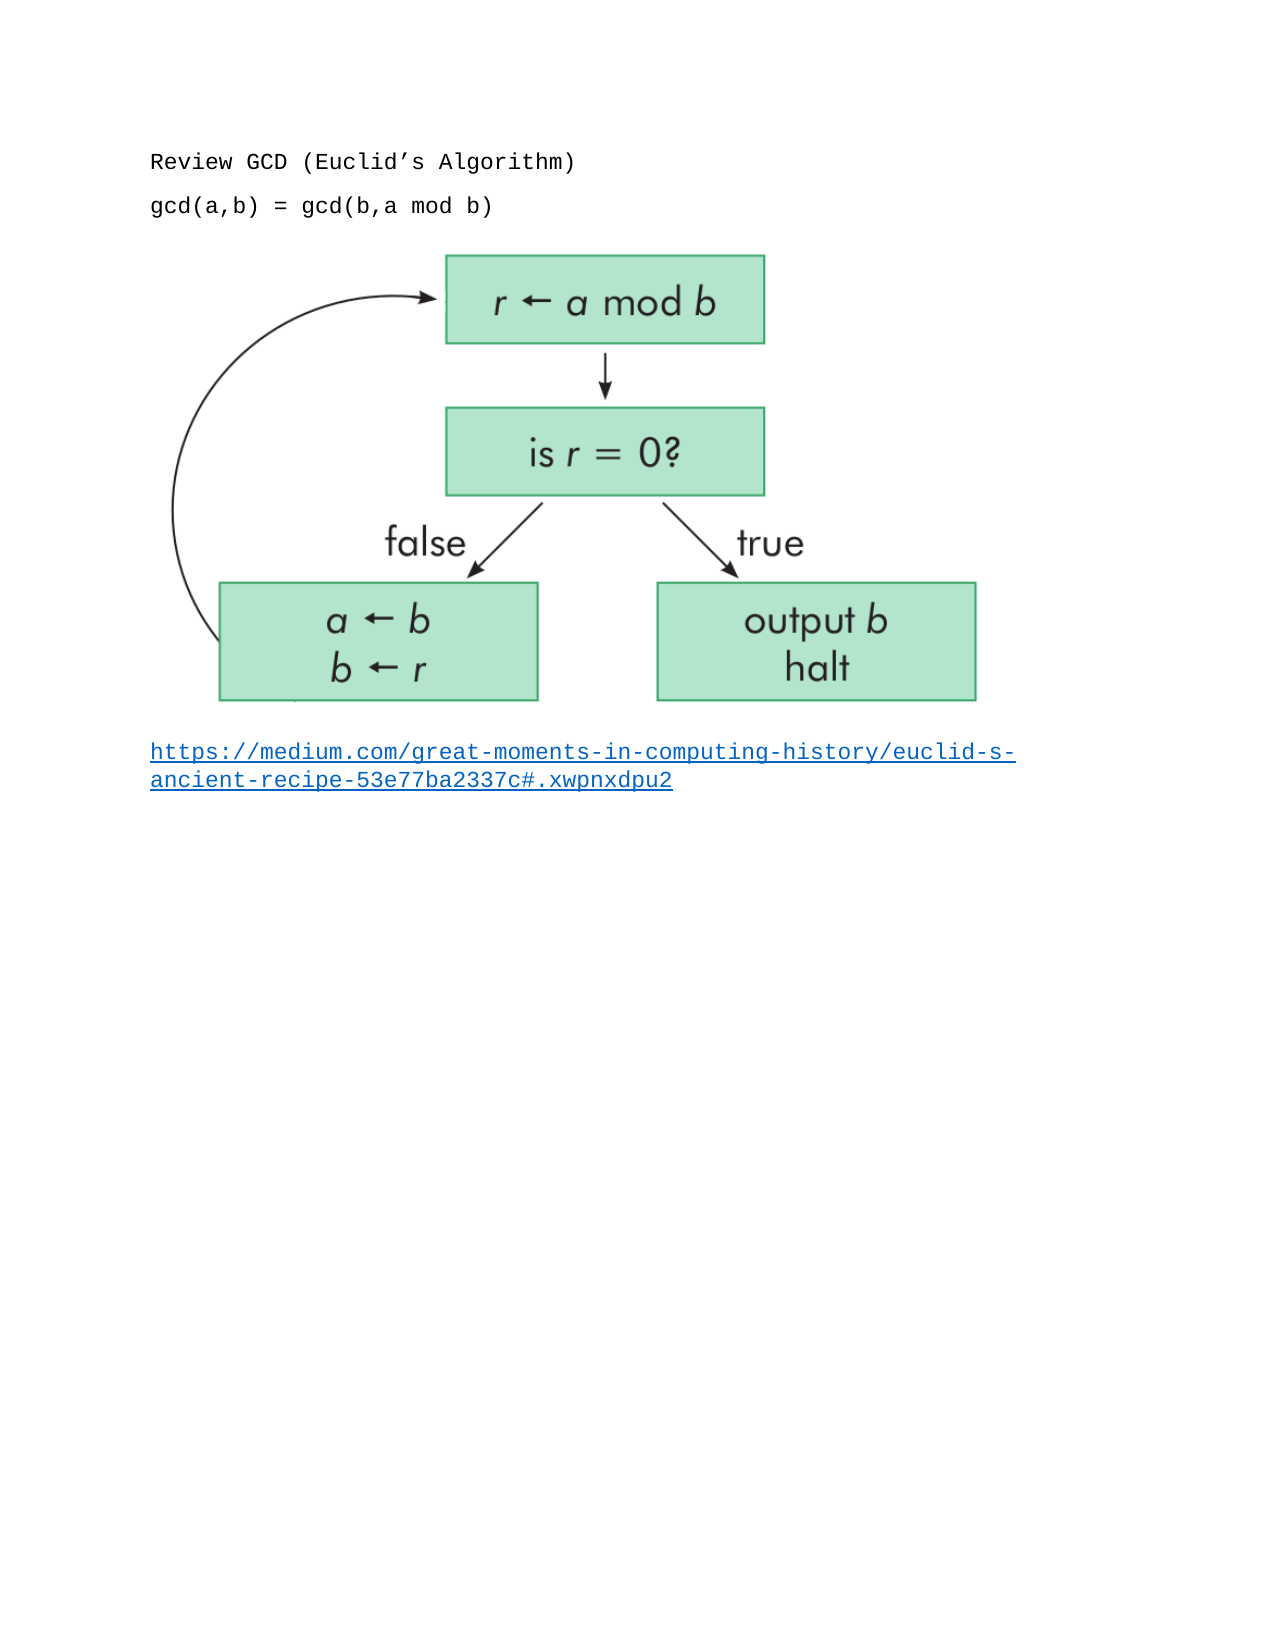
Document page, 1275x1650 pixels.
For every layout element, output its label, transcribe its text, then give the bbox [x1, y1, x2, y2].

text gcd(a,b) = gcd(b,a mod b) [150, 194, 1125, 221]
text https://medium.com/great-moments-in-computing-history/euclid-s-ancient-recipe-53e77ba2337c#.xwpnxdpu2 [150, 740, 1125, 794]
picture [150, 239, 999, 722]
text Review GCD (Euclid’s Algorithm) [150, 150, 1125, 176]
